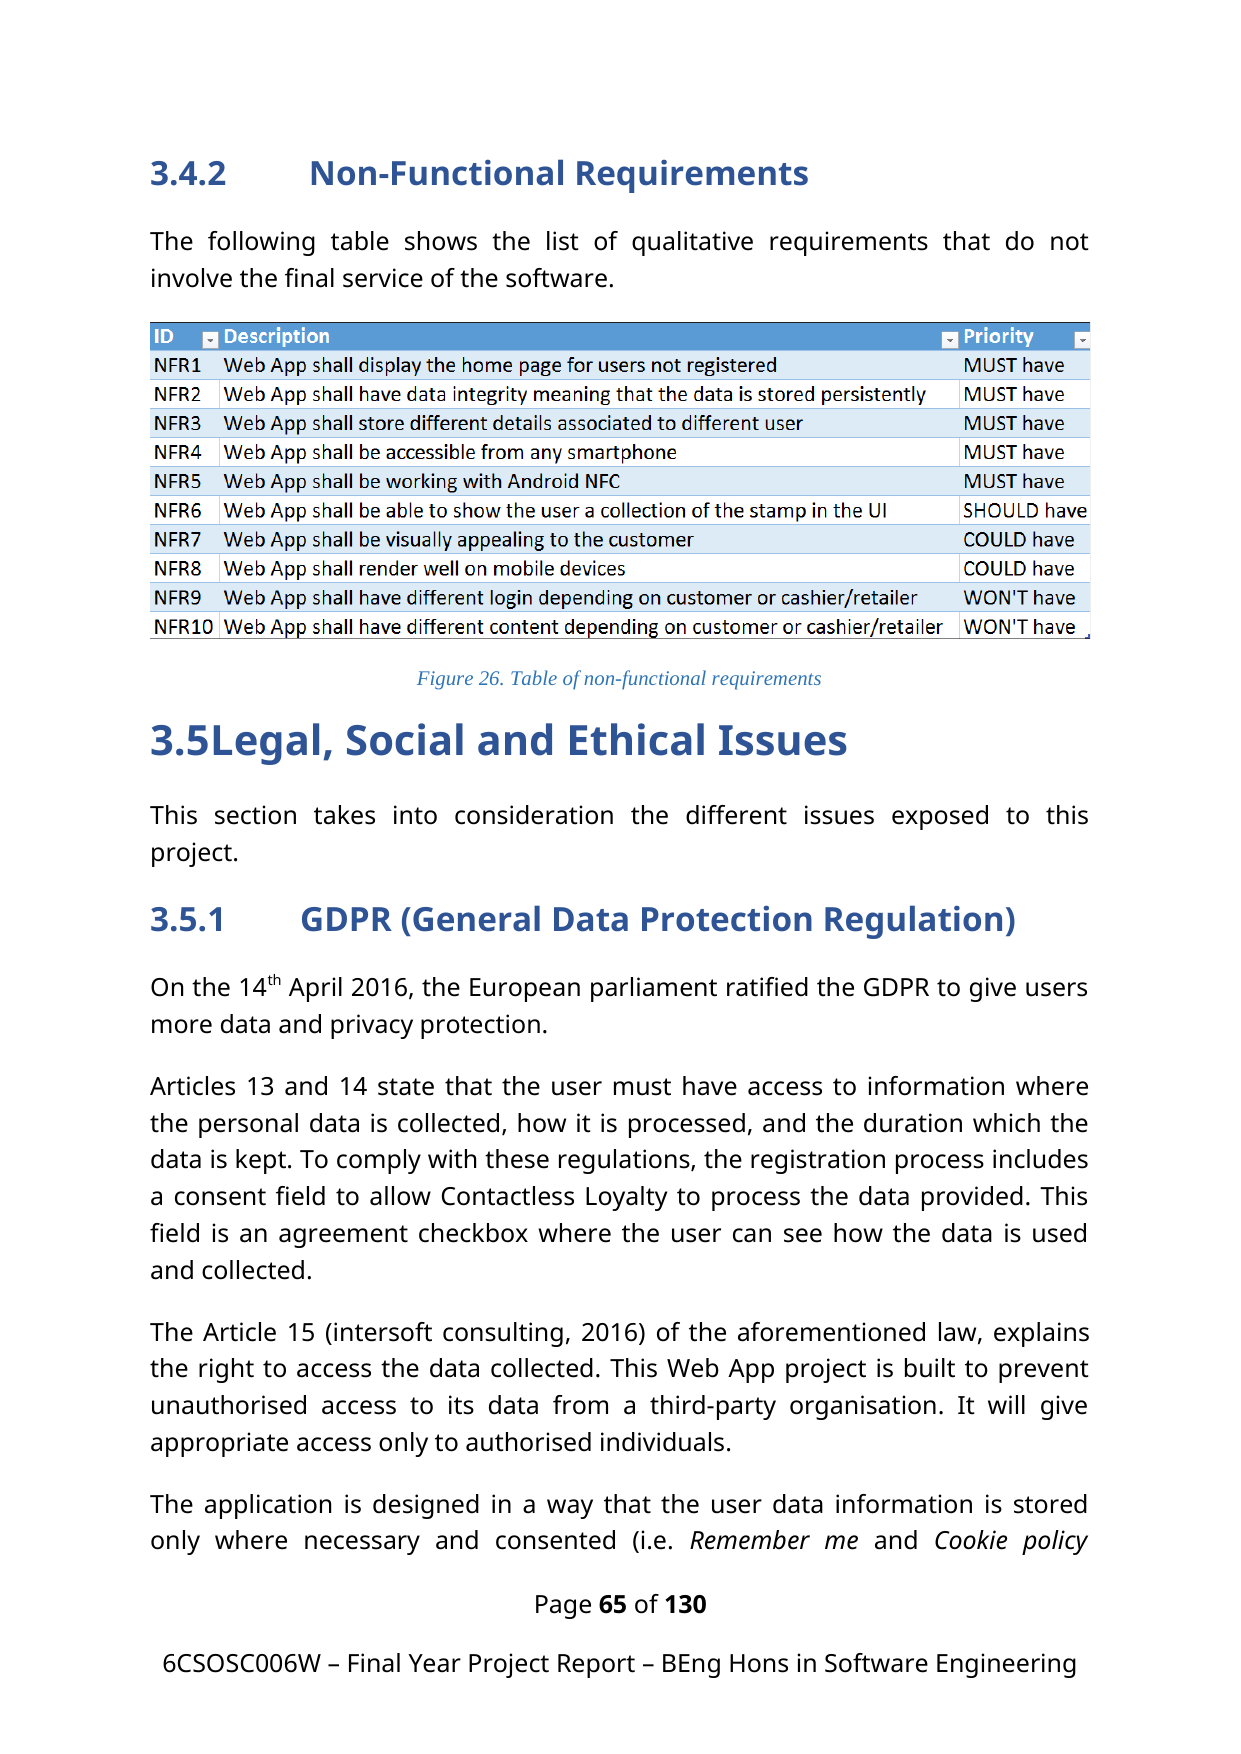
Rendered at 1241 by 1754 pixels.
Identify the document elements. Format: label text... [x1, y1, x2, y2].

text On the 14th April 2016, the European parliament ratified the GDPR to give users more data and privacy protection. [150, 970, 1090, 1041]
subtitle Legal, Social and Ethical Issues [150, 711, 1090, 768]
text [150, 1486, 1090, 1557]
text Figure 26. Table of non-functional requirements [150, 666, 1090, 690]
subtitle GDPR (General Data Protection Regulation) [150, 896, 1090, 941]
subtitle Non-Functional Requirements [150, 150, 1090, 195]
text The following table shows the list of qualitative requirements that do not involve the final service of the software. [150, 224, 1090, 295]
picture [150, 322, 1091, 639]
text Articles 13 and 14 state that the user must have access to information where the personal data is collected, how it is processed, and the duration which the data is kept. To comply with these regulations, the registration process includes a consent field to allow Contactless Loyalty to process the data provided. This field is an agreement checkbox where the user can see how the data is used and collected. [150, 1068, 1090, 1286]
text This section takes into consideration the different issues exposed to this project. [150, 797, 1090, 868]
text The Article 15 of the aforementioned law, explains the right to access the data collected. This Web App project is built to prevent unauthorised access to its data from a third-party organisation. It will give appropriate access only to authorised individuals. [150, 1314, 1090, 1458]
